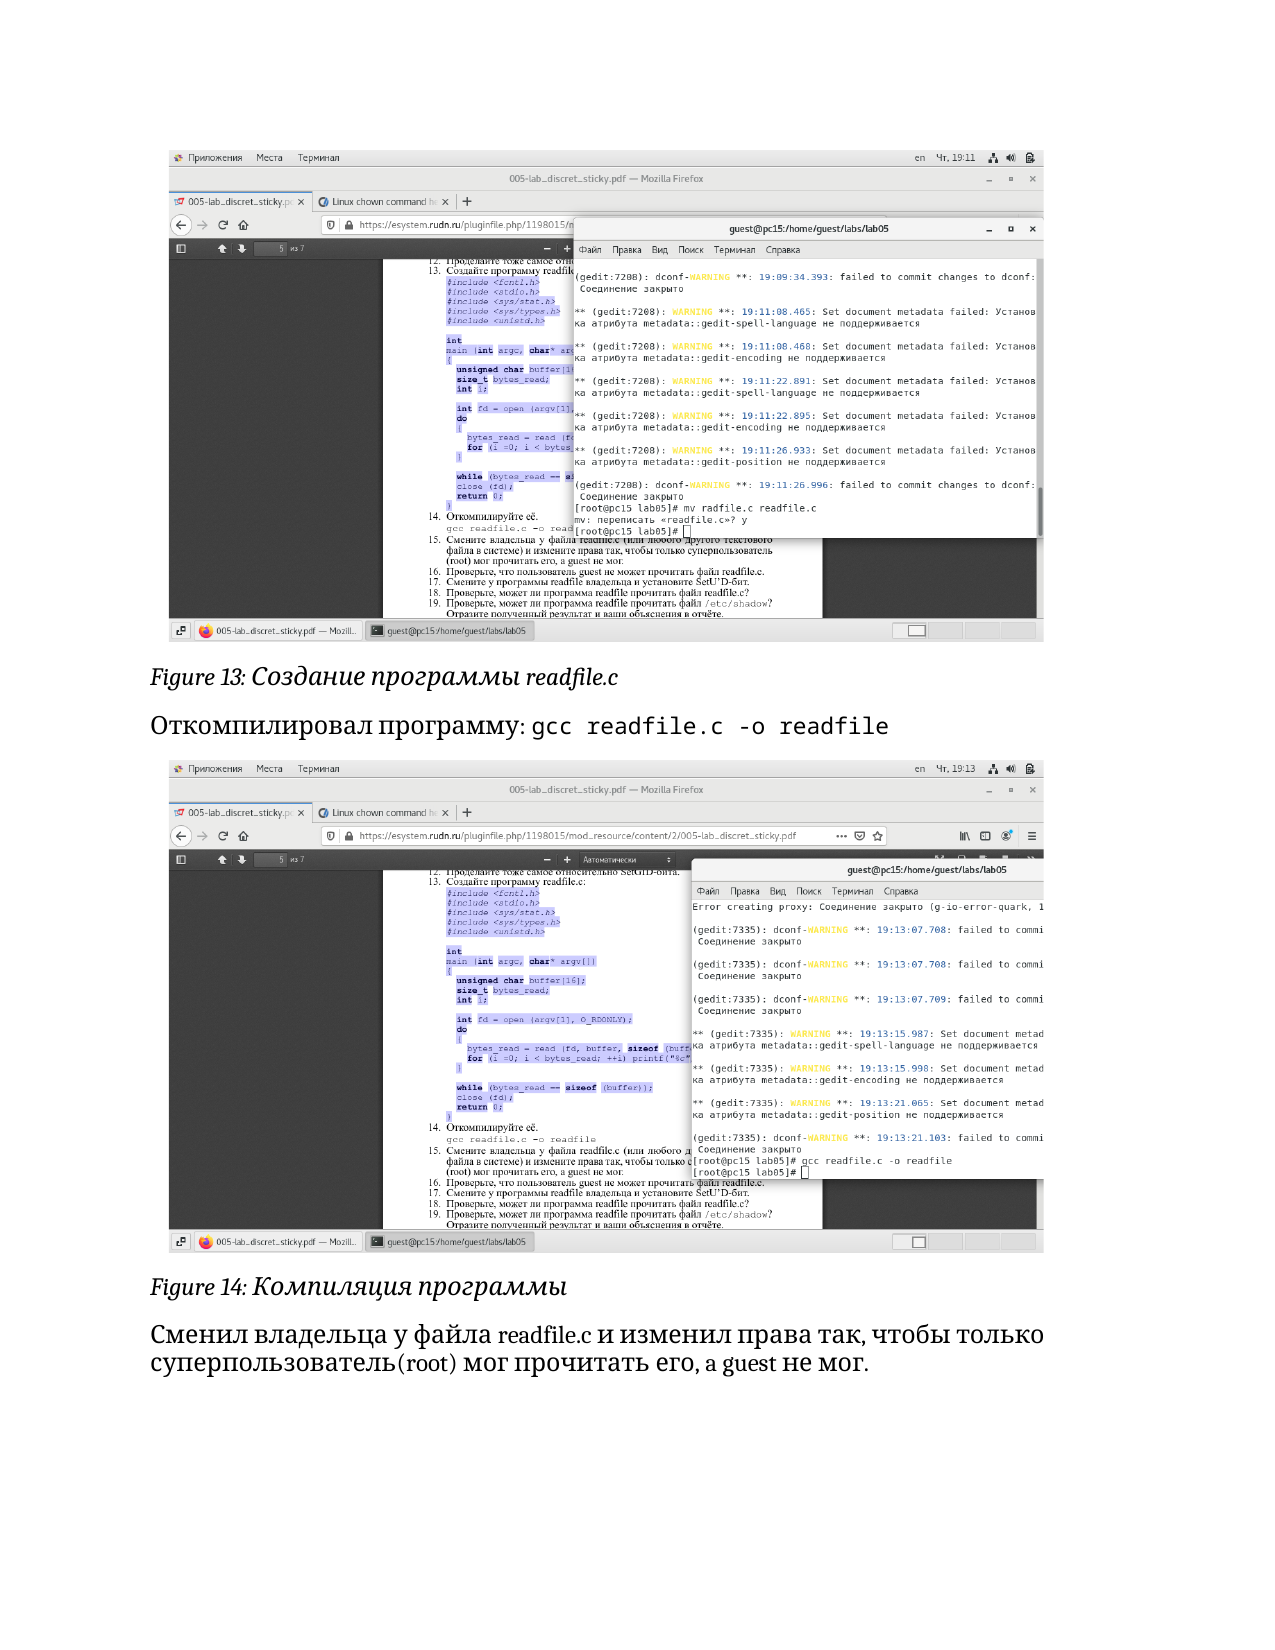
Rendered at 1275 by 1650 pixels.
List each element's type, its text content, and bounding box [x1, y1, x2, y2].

picture [168, 760, 1044, 1253]
text Сменил владельца у файла readfile.c и изменил права так, чтобы только суперпользователь(root) мог прочитать его, a guest не мог. [150, 1321, 1125, 1378]
text Откомпилировал программу: gcc readfile.c -o readfile [150, 710, 1125, 742]
picture [168, 150, 1044, 642]
